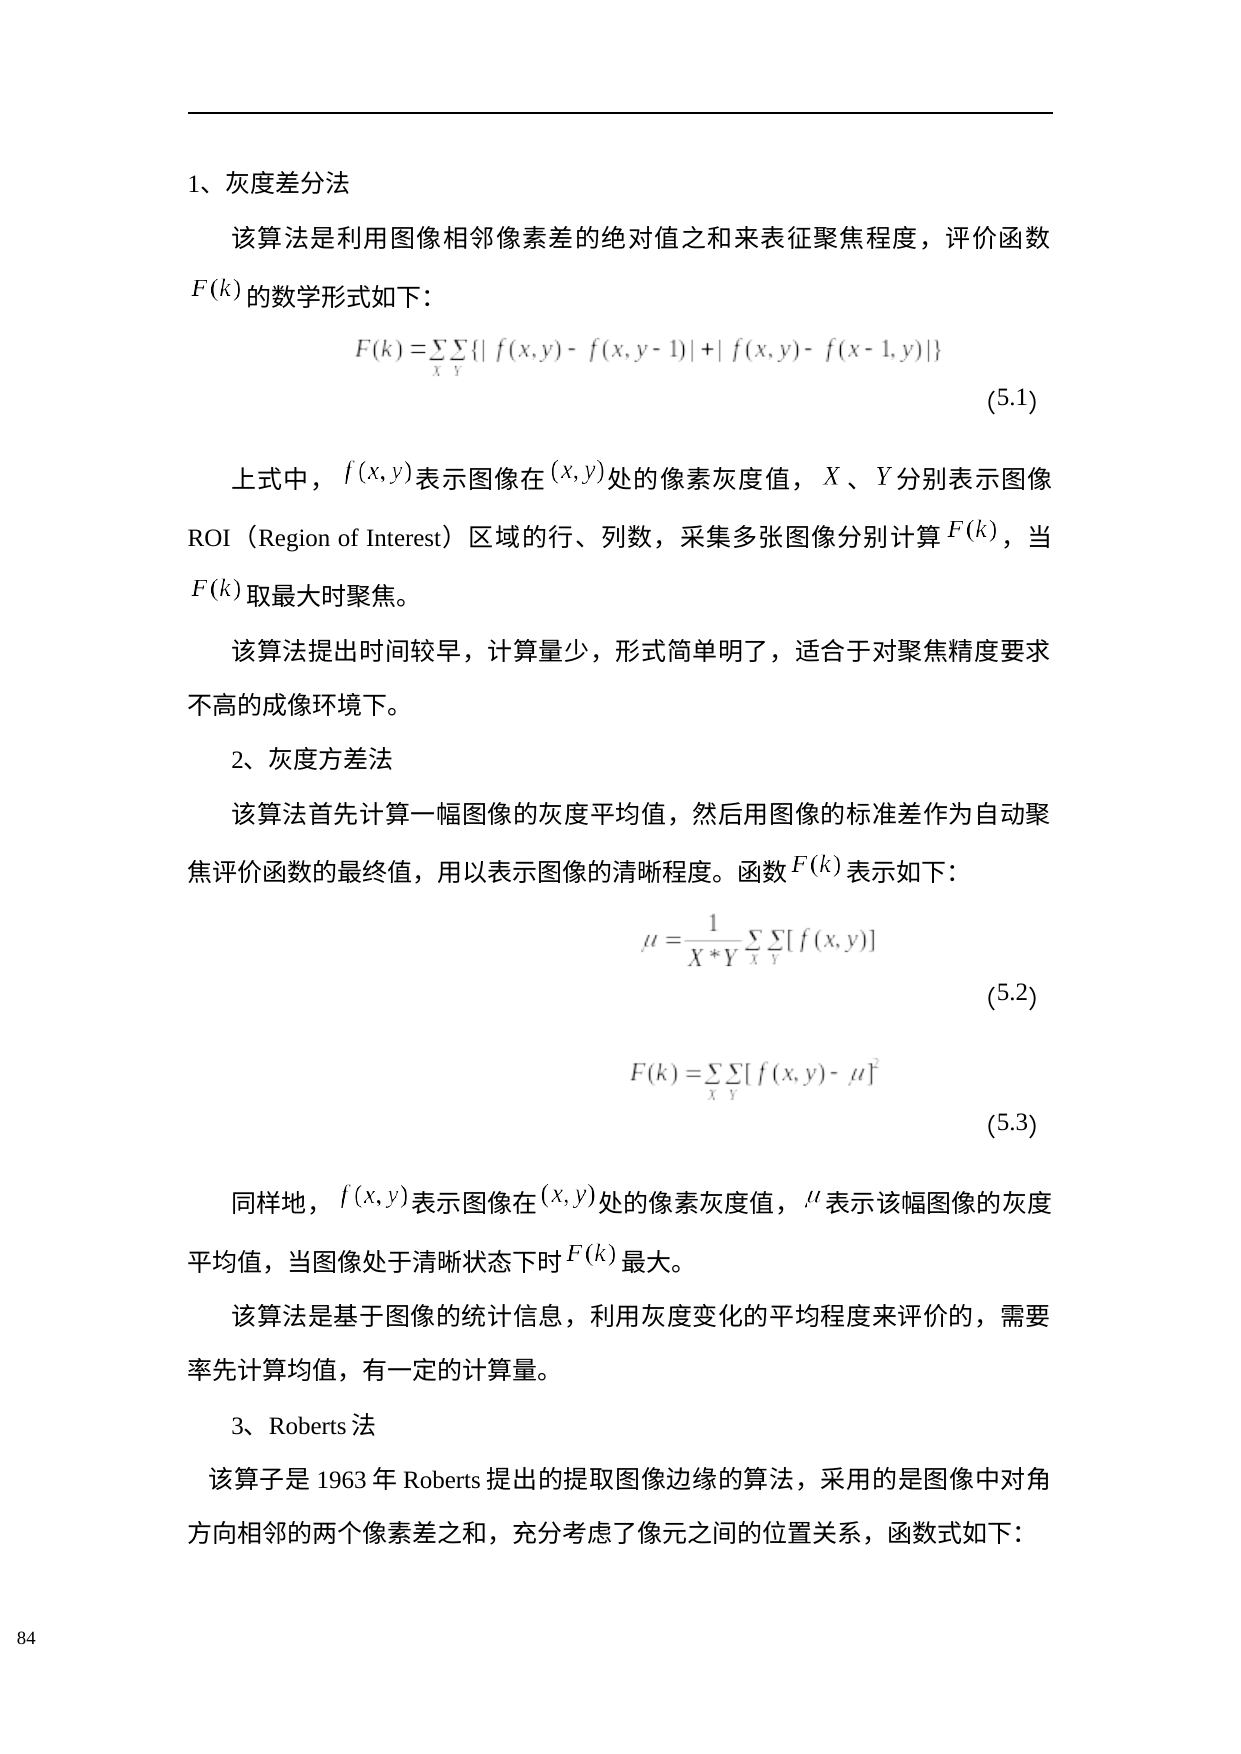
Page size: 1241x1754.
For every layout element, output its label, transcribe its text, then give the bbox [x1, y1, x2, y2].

text 该算子是1963年Roberts提出的提取图像边缘的算法，采用的是图像中对角方向相邻的两个像素差之和，充分考虑了像元之间的位置关系，函数式如下： [187, 1459, 1053, 1550]
list Roberts法 [187, 1405, 1053, 1441]
text 该算法是基于图像的统计信息，利用灰度变化的平均程度来评价的，需要率先计算均值，有一定的计算量。 [187, 1296, 1053, 1387]
list 该算法提出时间较早，计算量少，形式简单明了，适合于对聚焦精度要求不高的成像环境下。 [187, 631, 1053, 722]
list （5.1） [187, 331, 1053, 420]
list 灰度方差法 [187, 740, 1053, 776]
list 该算法是利用图像相邻像素差的绝对值之和来表征聚焦程度，评价函数的数学形式如下： [187, 218, 1053, 313]
text （5.3） [187, 1052, 1053, 1144]
list 上式中，表示图像在处的像素灰度值，、分别表示图像ROI（Region of Interest）区域的行、列数，采集多张图像分别计算，当取最大时聚焦。 [187, 455, 1053, 613]
text （5.2） [187, 907, 1053, 1015]
list 灰度差分法 [187, 164, 1053, 200]
text 该算法首先计算一幅图像的灰度平均值，然后用图像的标准差作为自动聚焦评价函数的最终值，用以表示图像的清晰程度。函数表示如下： [187, 794, 1053, 889]
text 同样地，表示图像在处的像素灰度值，表示该幅图像的灰度平均值，当图像处于清晰状态下时最大。 [187, 1179, 1053, 1278]
